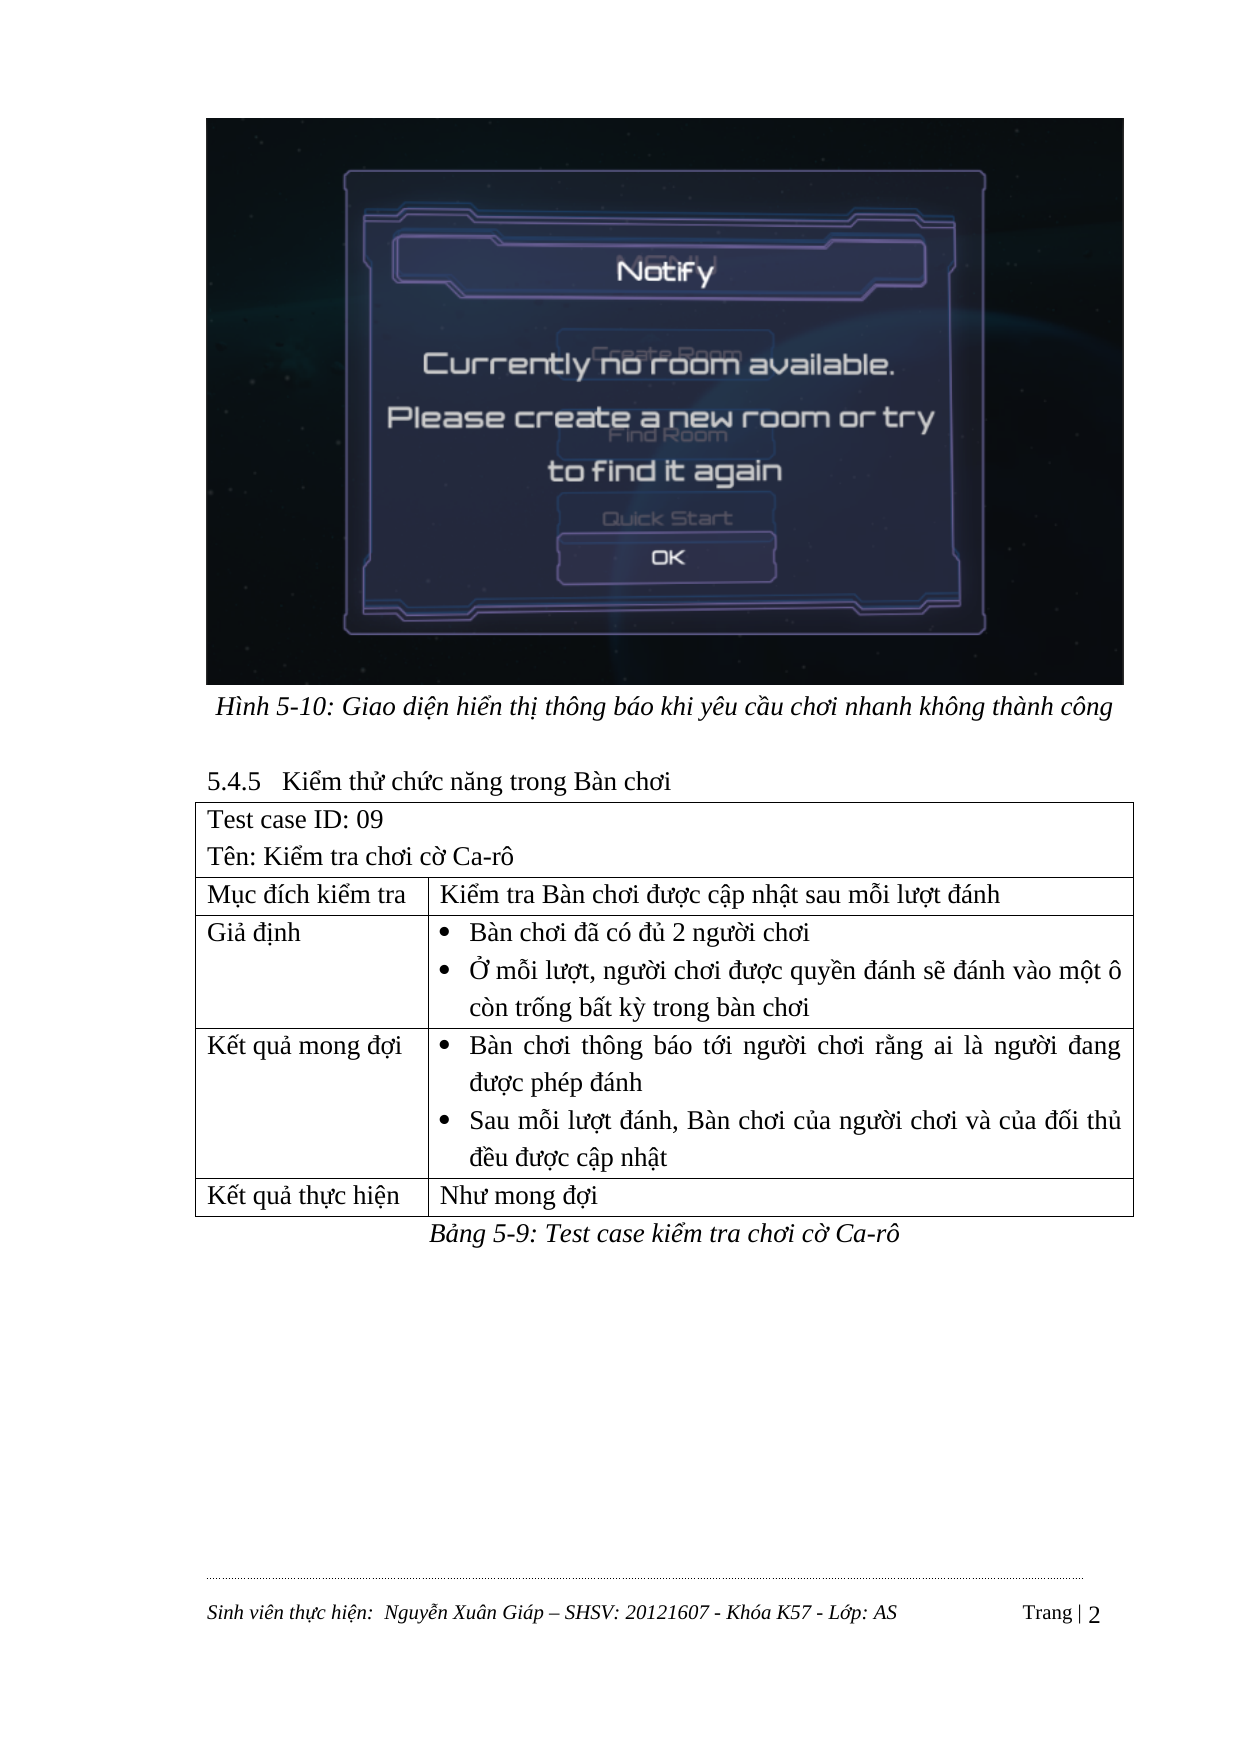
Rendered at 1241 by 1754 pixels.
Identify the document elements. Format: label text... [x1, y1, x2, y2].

picture [206, 118, 1124, 685]
table_cell Mục đích kiểm tra [196, 878, 428, 915]
text 5.4.5 Kiểm thử chức năng trong Bàn chơi [207, 765, 1122, 796]
table_cell Bàn chơi thông báo tới người chơi rằng ai là người đang được phép đánh Sau mỗi lượt đánh, Bàn chơi của người chơi và của đối thủ đều được cập nhật [429, 1029, 1133, 1178]
text Bảng 5-9: Test case kiểm tra chơi cờ Ca-rô [207, 1217, 1122, 1248]
table_cell Kết quả thực hiện [196, 1179, 428, 1216]
table_cell Giả định [196, 916, 428, 1028]
text Hình 5-10: Giao diện hiển thị thông báo khi yêu cầu chơi nhanh không thành công [207, 690, 1122, 721]
table_cell Bàn chơi đã có đủ 2 người chơi Ở mỗi lượt, người chơi được quyền đánh sẽ đánh vào một ô còn trống bất kỳ trong bàn chơi [429, 916, 1133, 1028]
table_header Test case ID: 09 Tên: Kiểm tra chơi cờ Ca-rô [196, 803, 1133, 877]
table_cell Như mong đợi [429, 1179, 1133, 1216]
table_cell Kiểm tra Bàn chơi được cập nhật sau mỗi lượt đánh [429, 878, 1133, 915]
table_cell Kết quả mong đợi [196, 1029, 428, 1178]
